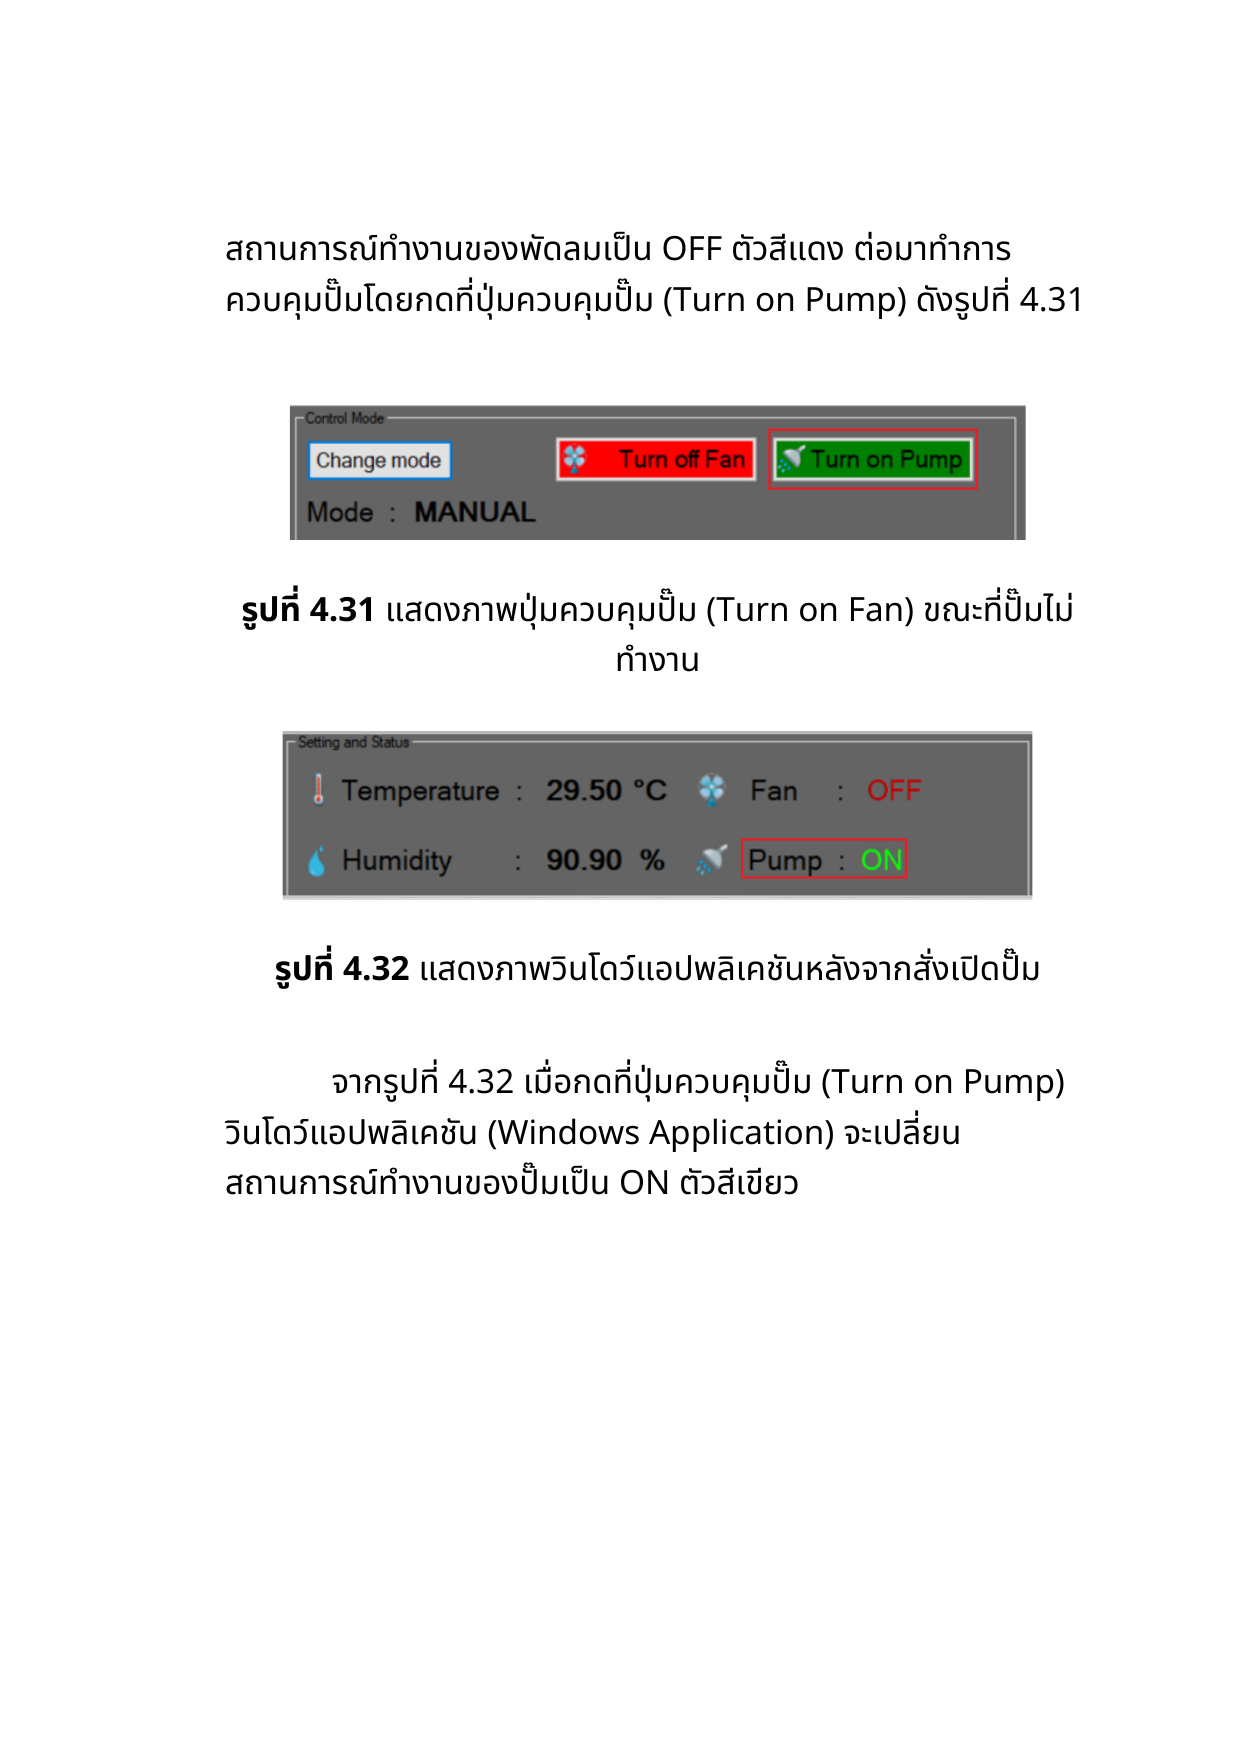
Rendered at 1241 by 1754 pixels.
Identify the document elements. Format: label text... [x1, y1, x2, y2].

table_header รูปที่ 4.31 แสดงภาพปุ่มควบคุมปั๊ม (Turn on Fan) ขณะที่ปั๊มไม่ทำงาน [225, 405, 1090, 732]
picture [282, 731, 1033, 900]
picture [289, 405, 1026, 540]
table_cell รูปที่ 4.32 แสดงภาพวินโดว์แอปพลิเคชันหลังจากสั่งเปิดปั๊ม [225, 732, 1090, 996]
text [225, 225, 1090, 326]
text จากรูปที่ 4.32 เมื่อกดที่ปุ่มควบคุมปั๊ม (Turn on Pump) วินโดว์แอปพลิเคชัน (Windows Application) จะเปลี่ยนสถานการณ์ทำงานของปั๊มเป็น ON ตัวสีเขียว [225, 1058, 1090, 1210]
